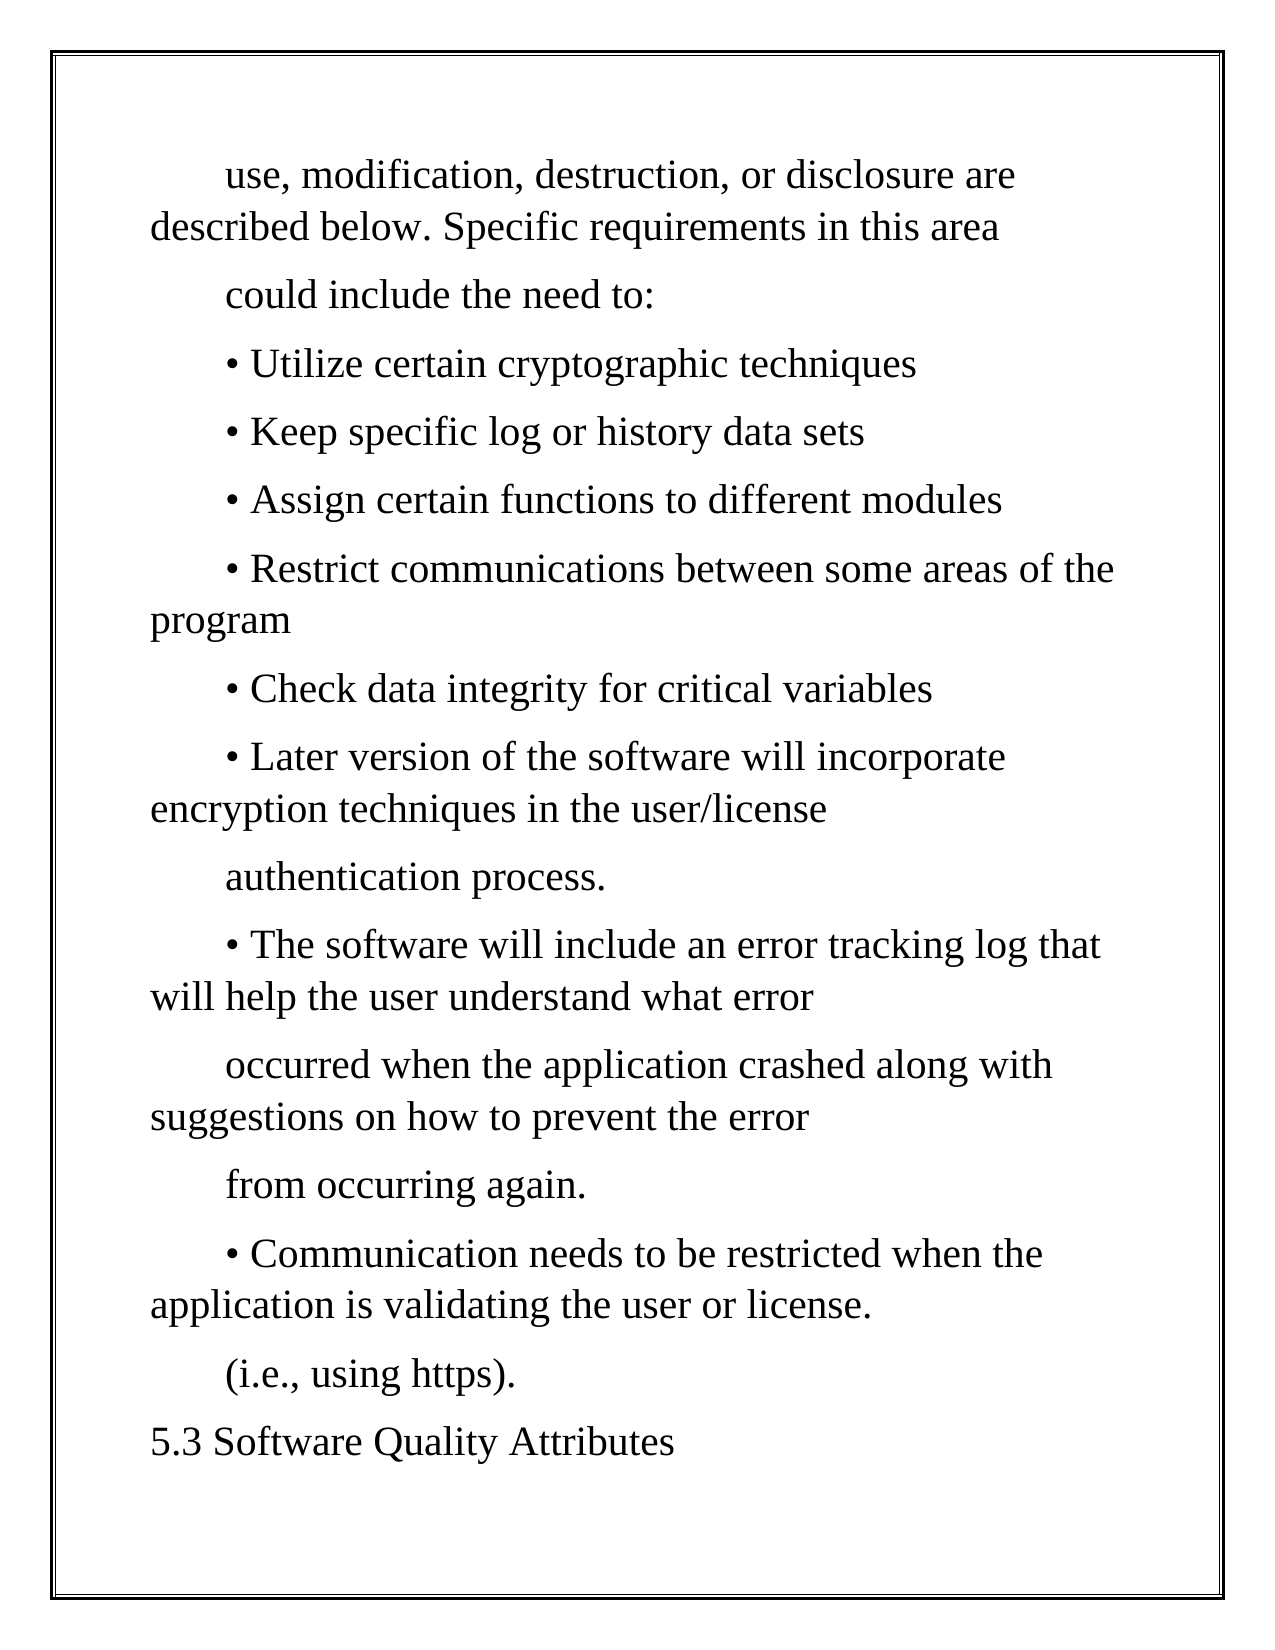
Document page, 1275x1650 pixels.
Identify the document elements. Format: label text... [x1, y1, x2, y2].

text • Utilize certain cryptographic techniques [150, 338, 1125, 386]
text authentication process. [150, 852, 1125, 899]
text • Keep specific log or history data sets [150, 407, 1125, 454]
text • Communication needs to be restricted when the application is validating the user or license. [150, 1228, 1125, 1328]
text occurred when the application crashed along with suggestions on how to prevent the error [150, 1040, 1125, 1139]
text • Assign certain functions to different modules [150, 475, 1125, 523]
text could include the need to: [150, 270, 1125, 318]
text • Check data integrity for critical variables [150, 663, 1125, 711]
text • Later version of the software will incorporate encryption techniques in the user/license [150, 732, 1125, 831]
text from occurring again. [150, 1160, 1125, 1208]
text • The software will include an error tracking log that will help the user understand what error [150, 920, 1125, 1019]
text 5.3 Software Quality Attributes [150, 1417, 1125, 1464]
text • Restrict communications between some areas of the program [150, 543, 1125, 643]
text use, modification, destruction, or disclosure are described below. Specific requirements in this area [150, 150, 1125, 249]
text (i.e., using https). [150, 1348, 1125, 1396]
